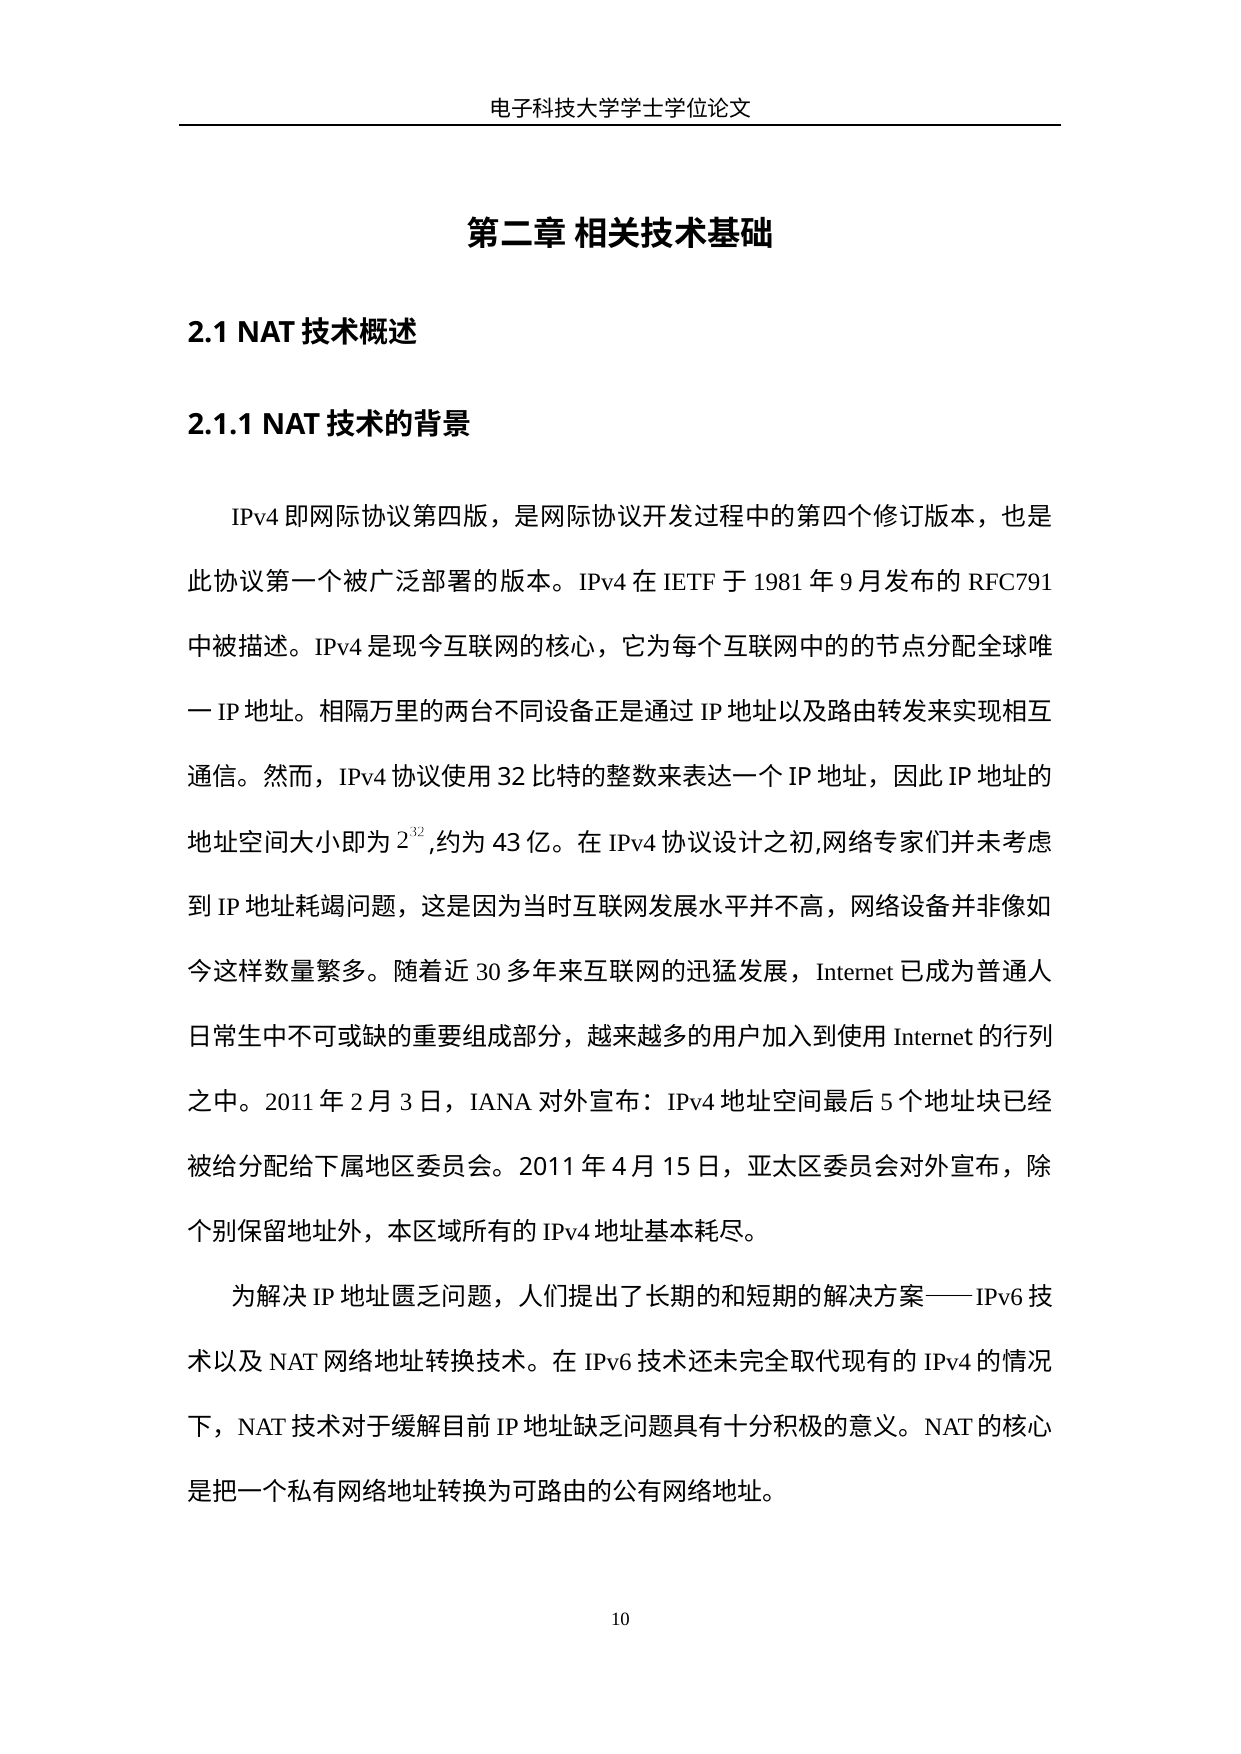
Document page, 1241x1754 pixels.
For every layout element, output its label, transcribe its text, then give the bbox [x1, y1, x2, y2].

subtitle 第二章 相关技术基础 [187, 198, 1053, 263]
text IPv4即网际协议第四版，是网际协议开发过程中的第四个修订版本，也是此协议第一个被广泛部署的版本。IPv4在IETF于1981年9月发布的RFC791中被描述。IPv4是现今互联网的核心，它为每个互联网中的的节点分配全球唯一IP地址。相隔万里的两台不同设备正是通过IP地址以及路由转发来实现相互通信。然而，IPv4协议使用32比特的整数来表达一个IP地址，因此IP地址的地址空间大小即为,约为43亿。在IPv4协议设计之初,网络专家们并未考虑到IP地址耗竭问题，这是因为当时互联网发展水平并不高，网络设备并非像如今这样数量繁多。随着近30多年来互联网的迅猛发展，Internet已成为普通人日常生中不可或缺的重要组成部分，越来越多的用户加入到使用Internet的行列之中。2011年2月3日，IANA对外宣布：IPv4地址空间最后5个地址块已经被给分配给下属地区委员会。2011年4月15日，亚太区委员会对外宣布，除个别保留地址外，本区域所有的IPv4地址基本耗尽。 [187, 482, 1053, 1262]
text 为解决IP地址匮乏问题，人们提出了长期的和短期的解决方案——IPv6技术以及NAT网络地址转换技术。在IPv6技术还未完全取代现有的IPv4的情况下，NAT技术对于缓解目前IP地址缺乏问题具有十分积极的意义。NAT的核心是把一个私有网络地址转换为可路由的公有网络地址。 [187, 1262, 1053, 1522]
subtitle 2.1.1 NAT技术的背景 [187, 390, 1053, 455]
subtitle 2.1 NAT技术概述 [187, 298, 1053, 363]
